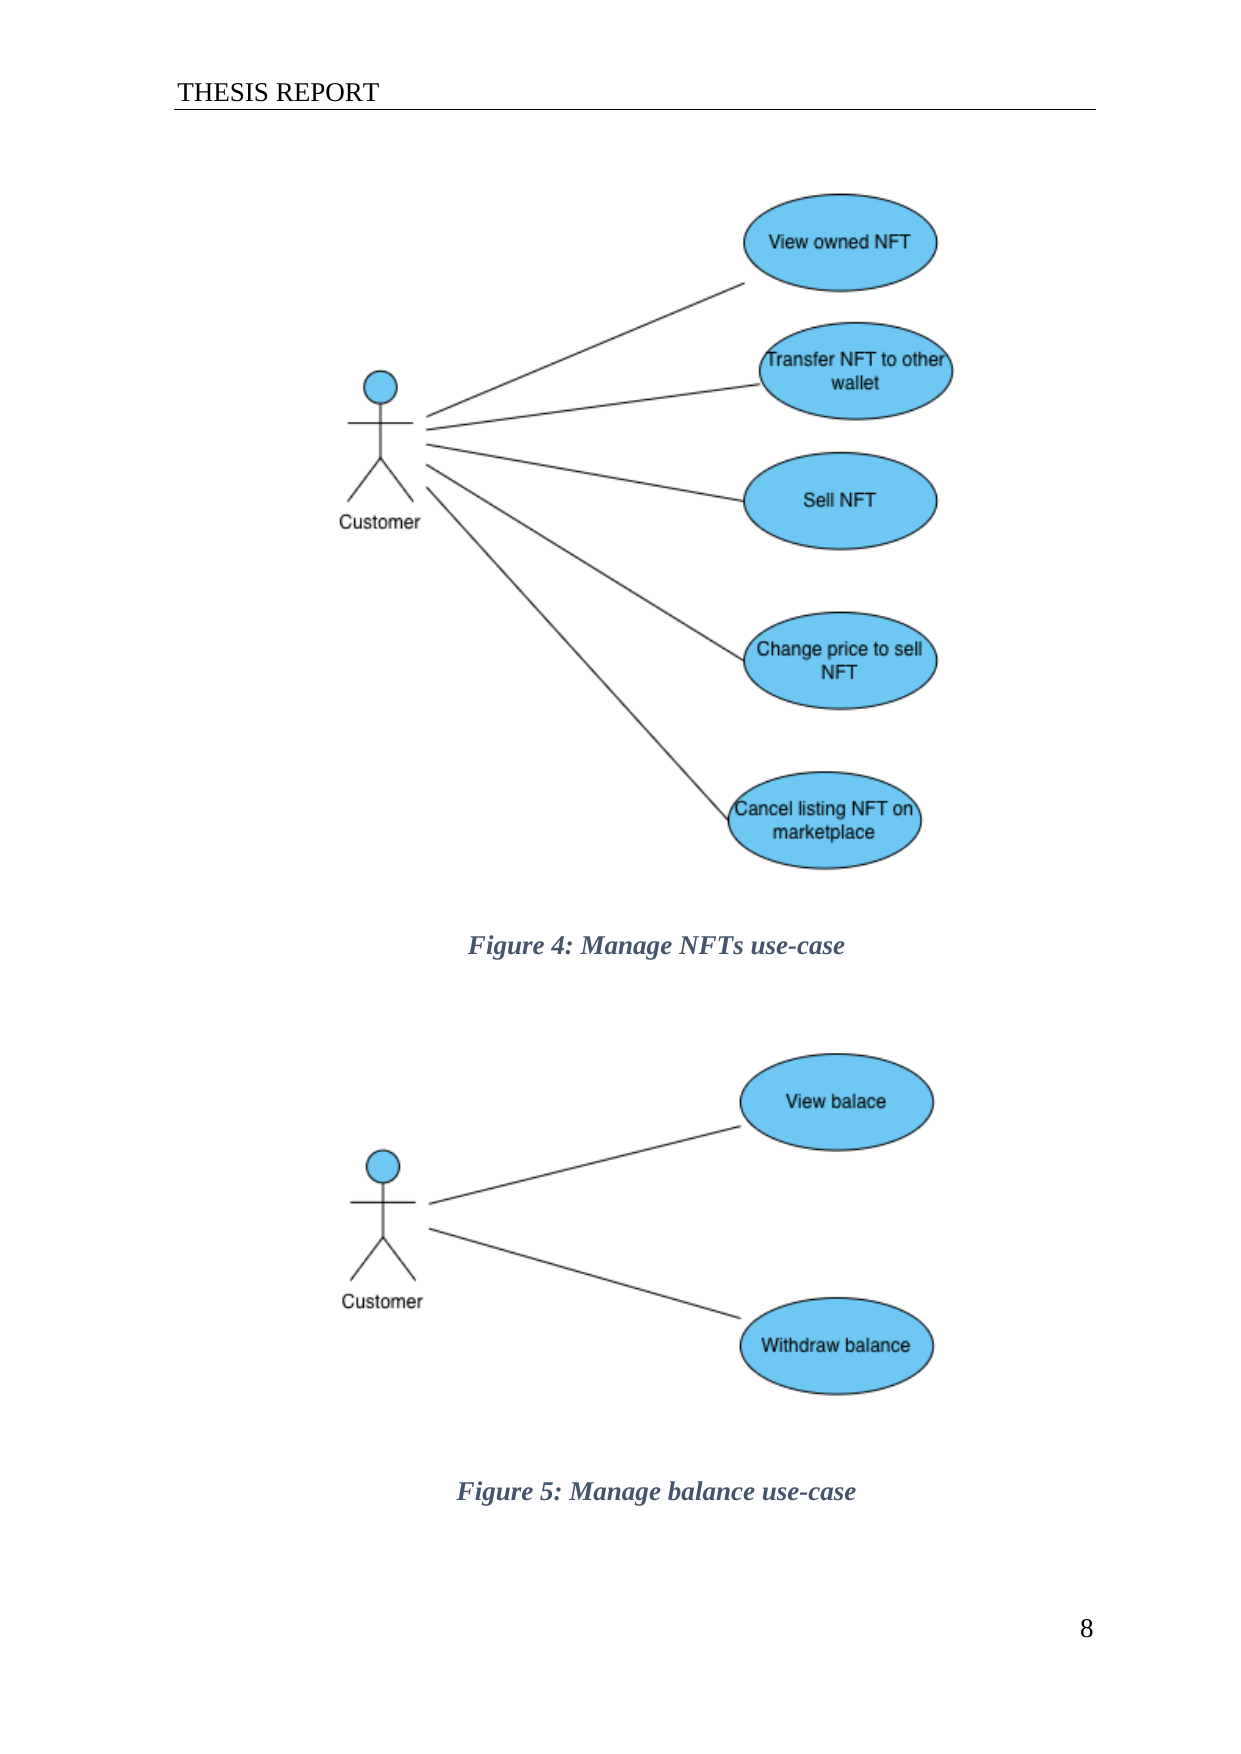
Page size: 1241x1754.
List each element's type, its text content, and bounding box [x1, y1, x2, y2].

picture [256, 1016, 981, 1471]
text Figure 5: Manage balance use-case [150, 1476, 1165, 1507]
picture [265, 147, 972, 925]
text Figure 4: Manage NFTs use-case [150, 929, 1165, 960]
